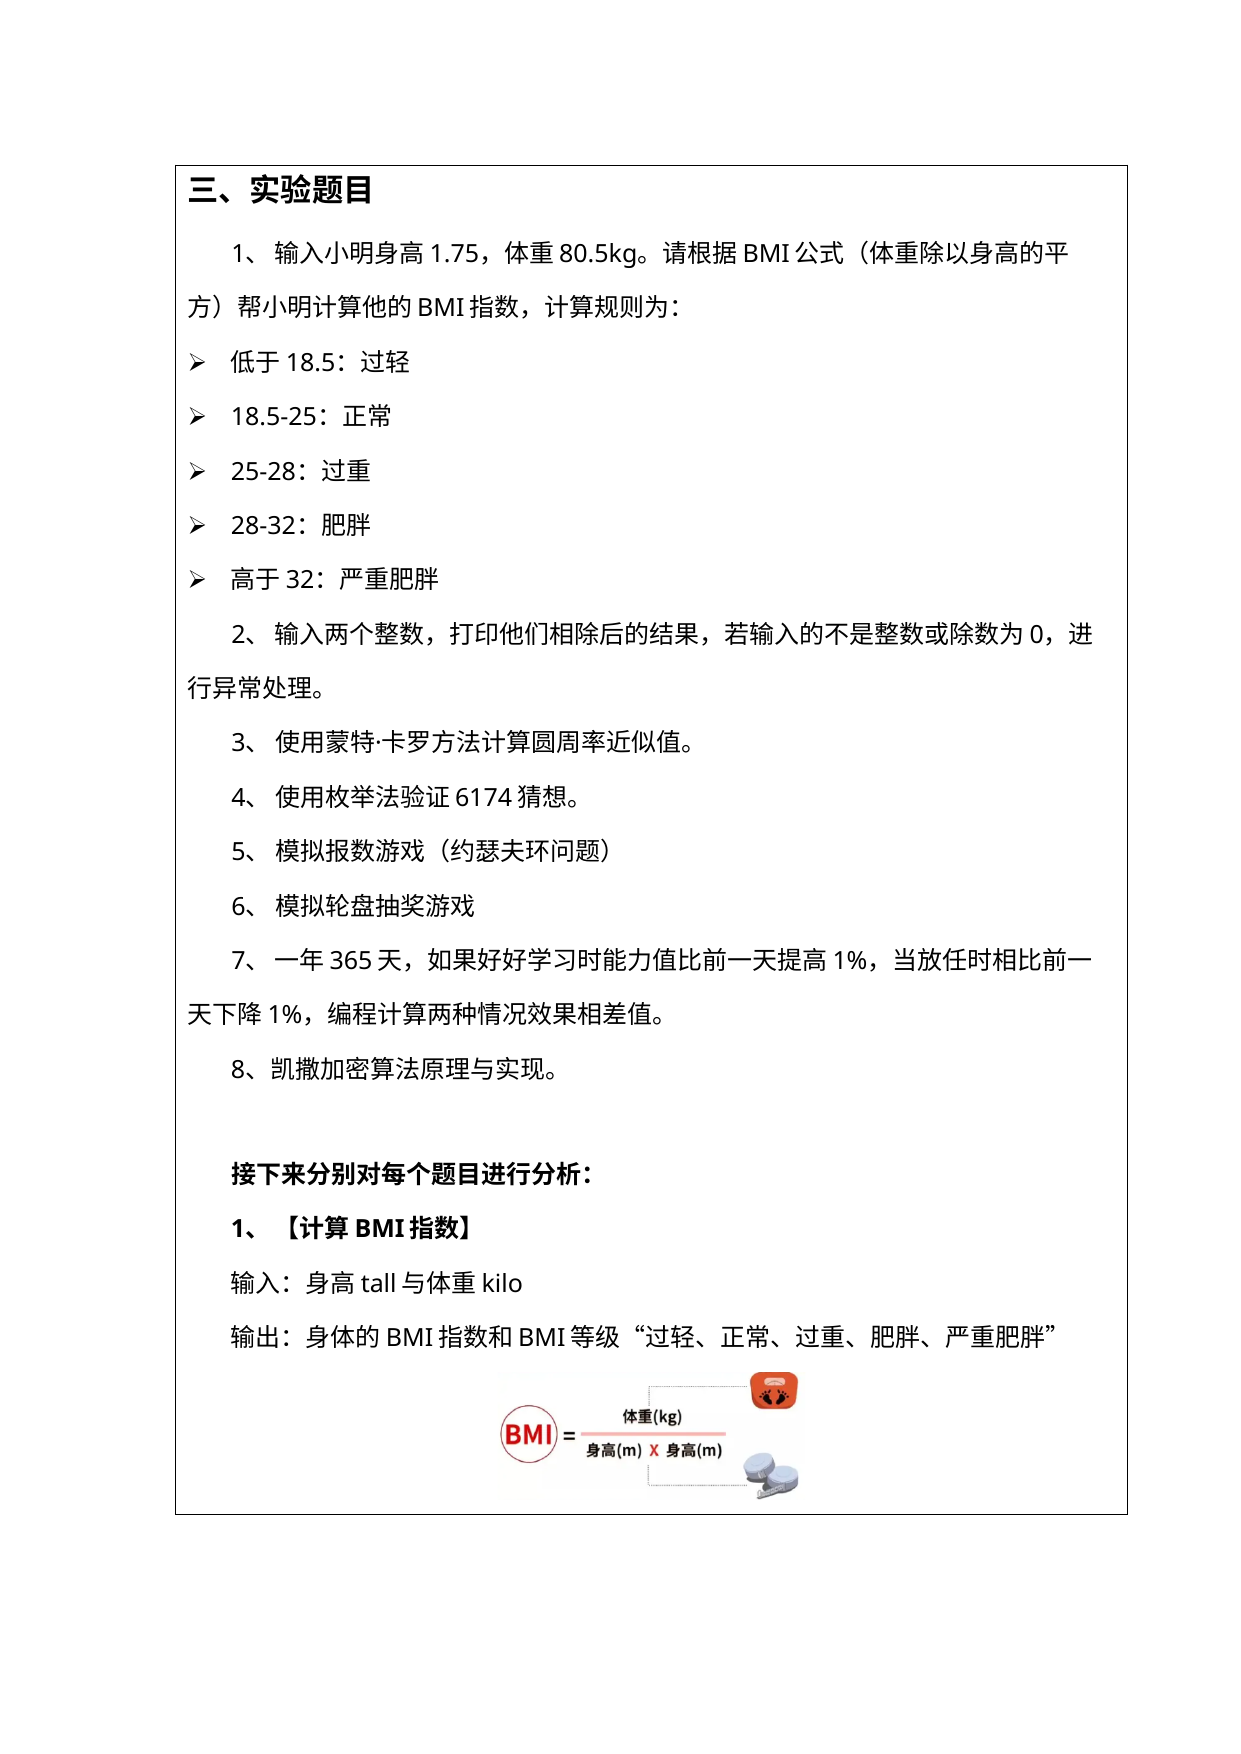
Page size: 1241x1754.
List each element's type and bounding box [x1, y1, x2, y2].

table_header [176, 166, 1127, 1514]
picture [497, 1372, 806, 1500]
